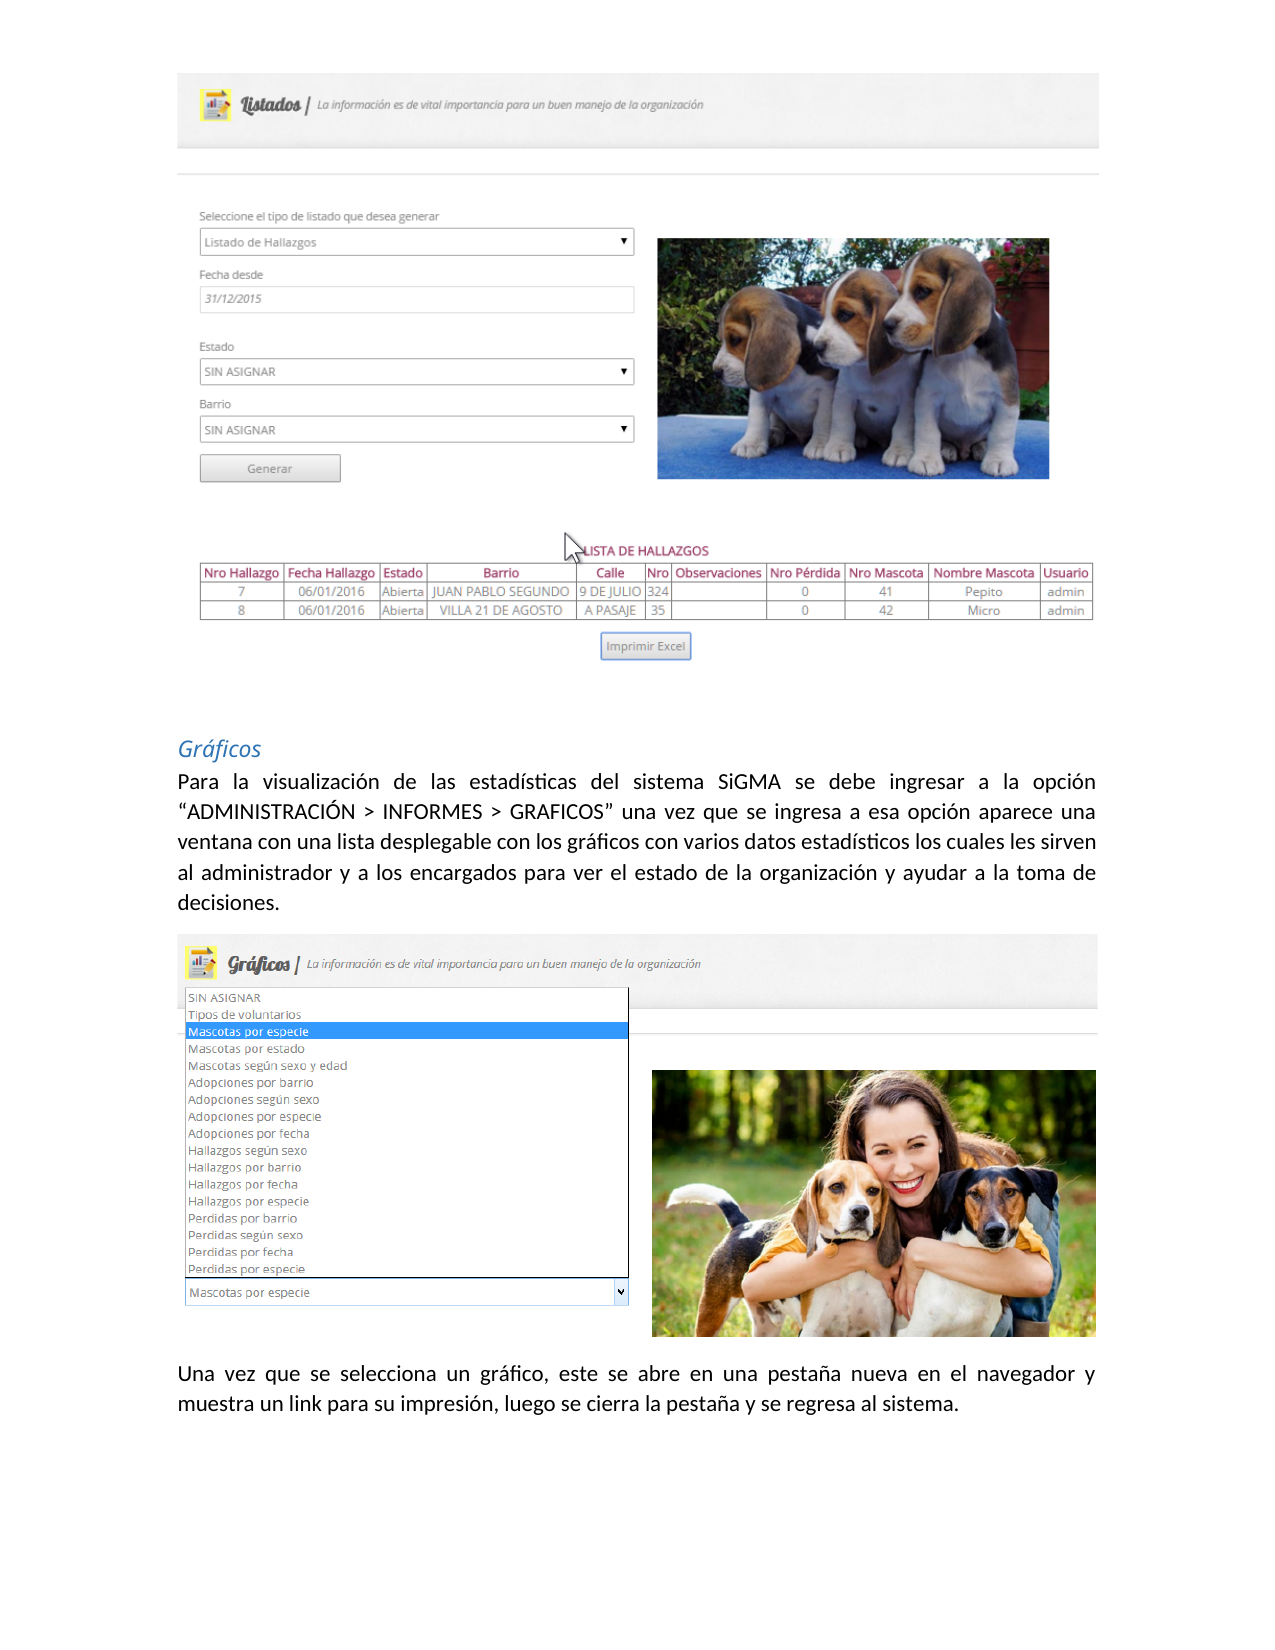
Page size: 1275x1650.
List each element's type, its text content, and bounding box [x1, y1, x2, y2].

text Para la visualización de las estadísticas del sistema SiGMA se debe ingresar a la opción “ADMINISTRACIÓN > INFORMES > GRAFICOS” una vez que se ingresa a esa opción aparece una ventana con una lista desplegable con los gráficos con varios datos estadísticos los cuales les sirven al administrador y a los encargados para ver el estado de la organización y ayudar a la toma de decisiones. [177, 767, 1098, 916]
text Una vez que se selecciona un gráfico, este se abre en una pestaña nueva en el navegador y muestra un link para su impresión, luego se cierra la pestaña y se regresa al sistema. [177, 1357, 1098, 1417]
subtitle Gráficos [177, 733, 1098, 764]
picture [177, 934, 1098, 1357]
picture [177, 73, 1099, 668]
